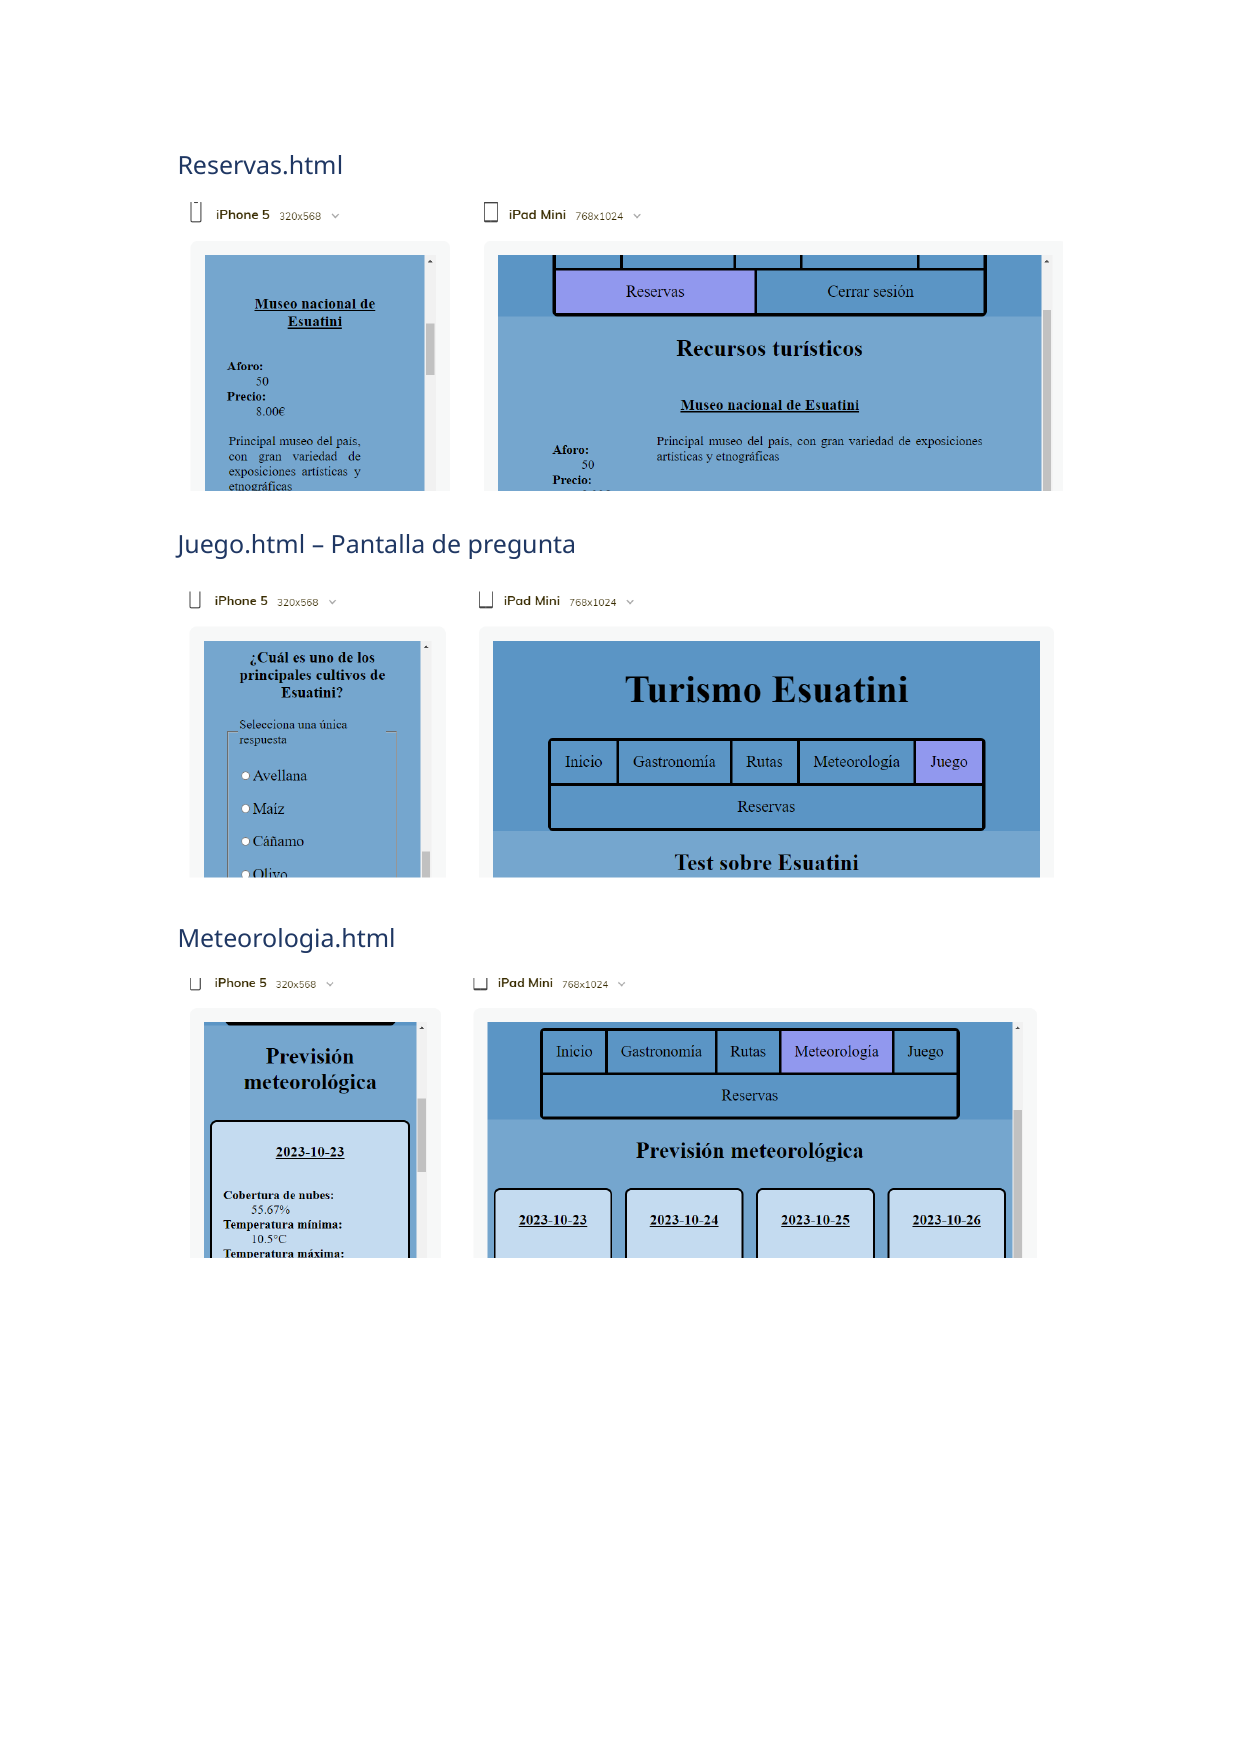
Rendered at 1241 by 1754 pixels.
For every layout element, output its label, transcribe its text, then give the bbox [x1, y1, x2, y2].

picture [177, 184, 1063, 508]
subtitle Reservas.html [177, 148, 1063, 182]
picture [177, 563, 1063, 903]
subtitle Juego.html – Pantalla de pregunta [177, 526, 1063, 560]
subtitle Meteorologia.html [177, 921, 1063, 955]
picture [177, 957, 1063, 1277]
